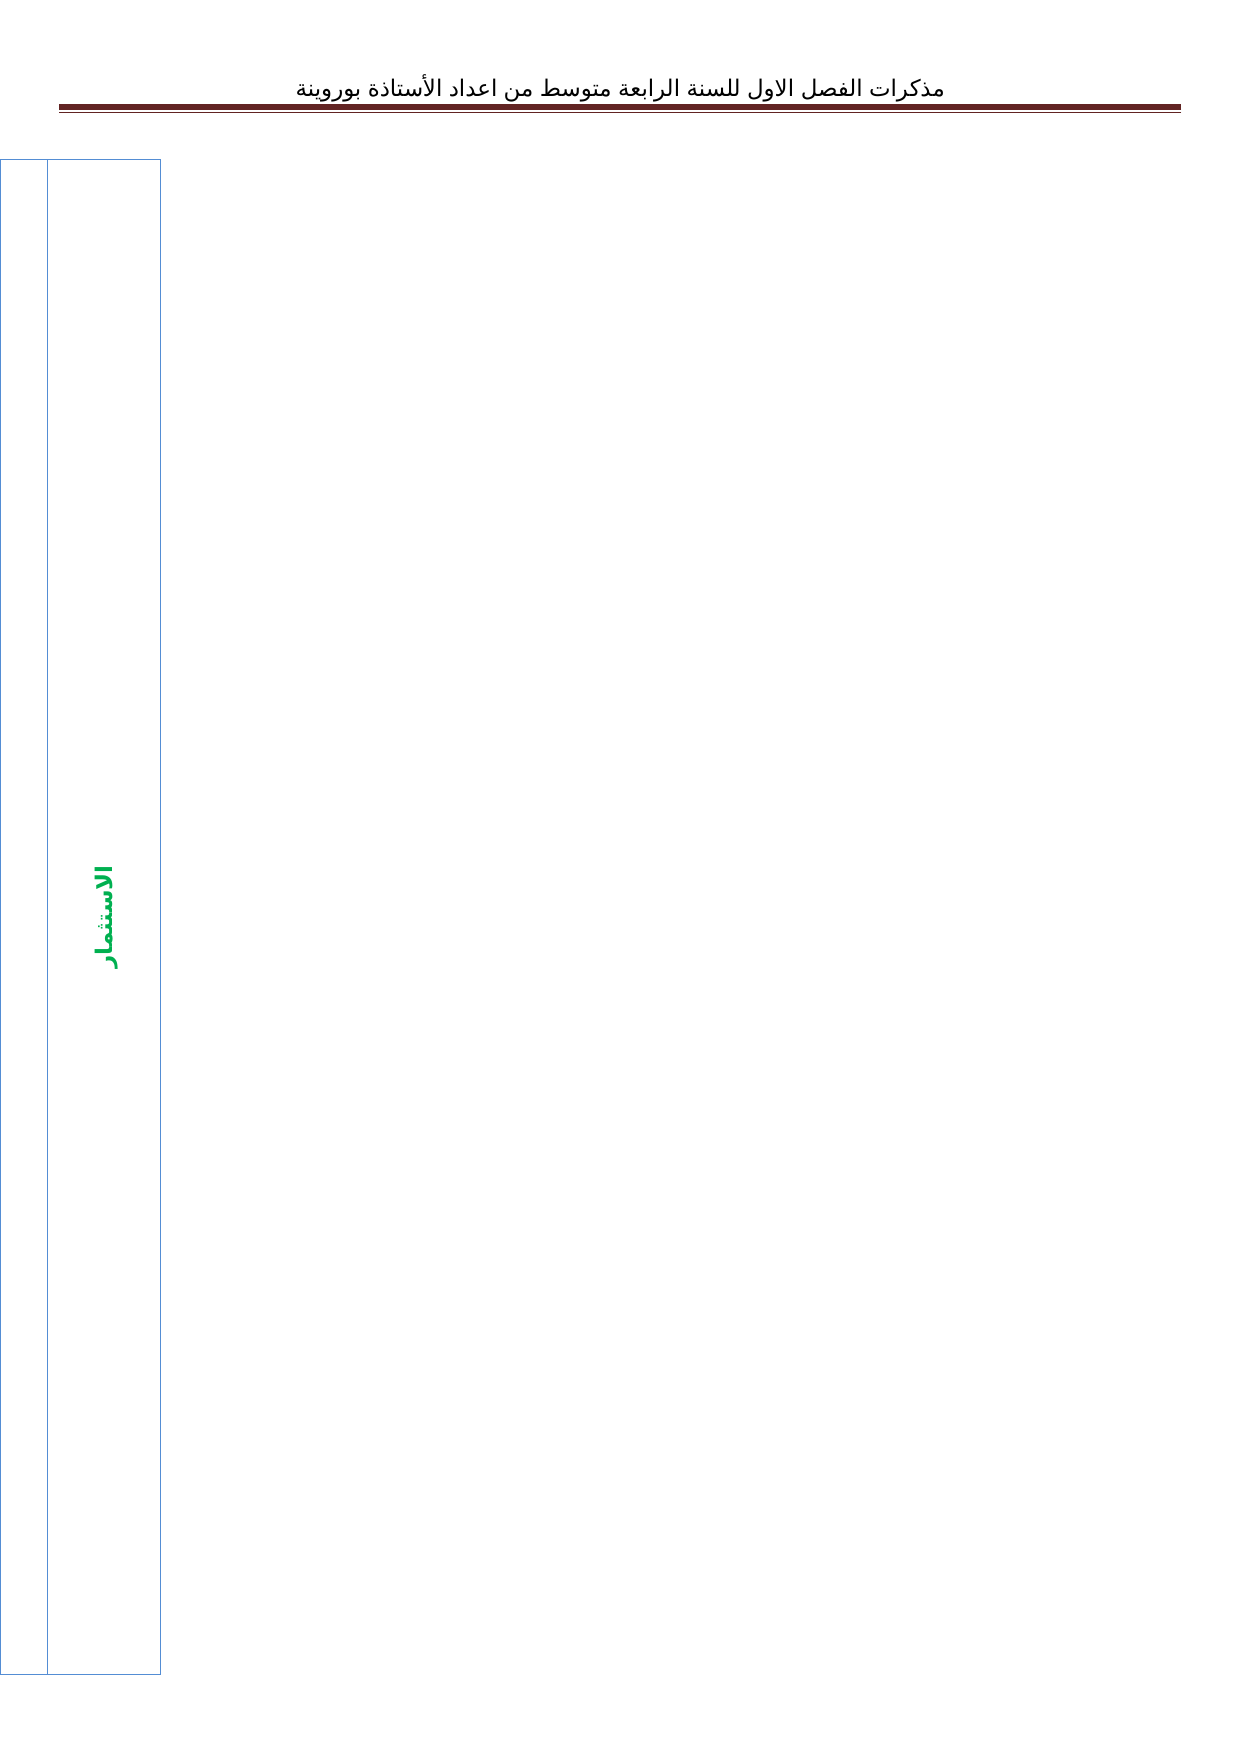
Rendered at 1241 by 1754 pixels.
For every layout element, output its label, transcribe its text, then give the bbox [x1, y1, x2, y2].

table_cell الاستثمار [48, 160, 160, 1673]
